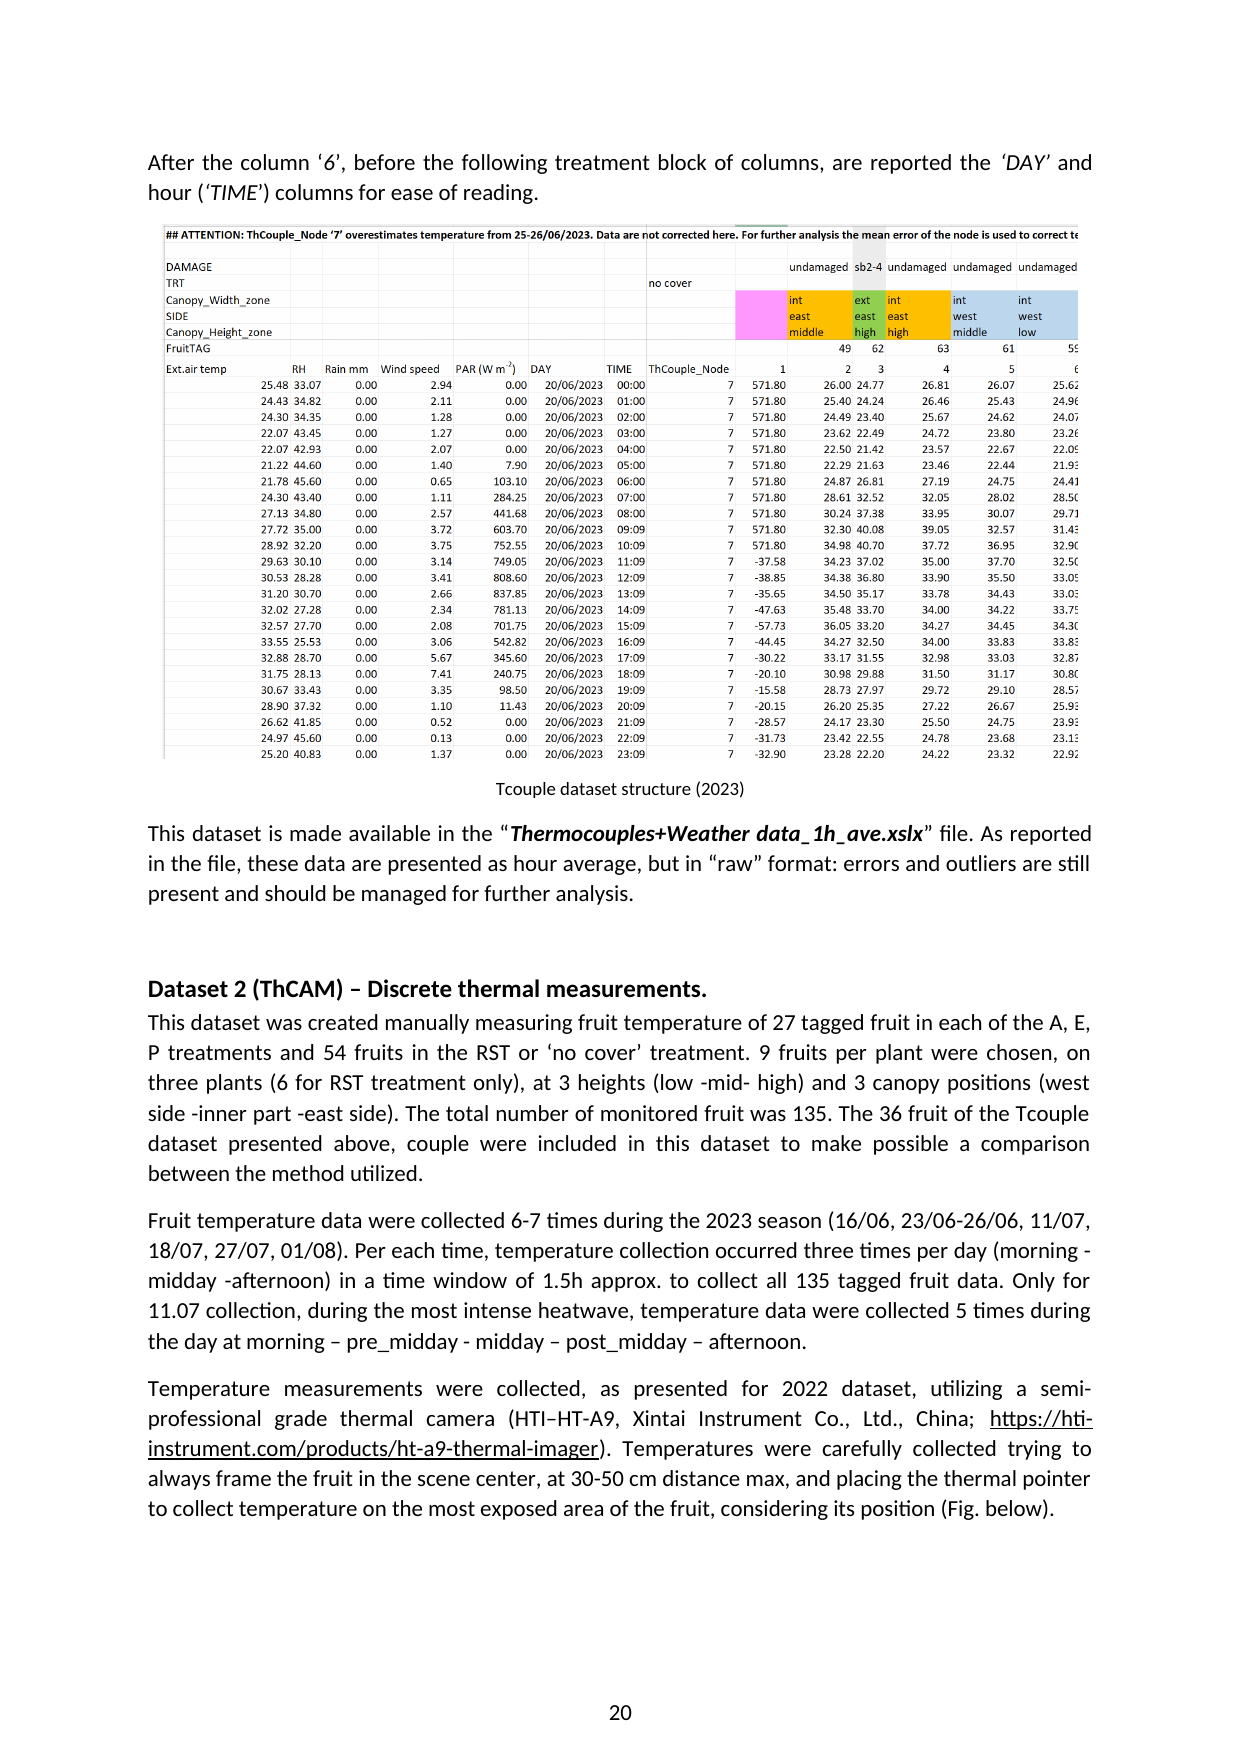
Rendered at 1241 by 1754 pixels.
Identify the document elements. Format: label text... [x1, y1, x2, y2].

text Tcouple dataset structure (2023) [148, 777, 1093, 800]
text This dataset is made available in the “Thermocouples+Weather data_1h_ave.xslx” file. As reported in the file, these data are presented as hour average, but in “raw” format: errors and outliers are still present and should be managed for further analysis. [148, 819, 1093, 907]
picture [162, 224, 1078, 759]
text Fruit temperature data were collected 6-7 times during the 2023 season (16/06, 23/06-26/06, 11/07, 18/07, 27/07, 01/08). Per each time, temperature collection occurred three times per day (morning -midday -afternoon) in a time window of 1.5h approx. to collect all 135 tagged fruit data. Only for 11.07 collection, during the most intense heatwave, temperature data were collected 5 times during the day at morning – pre_midday - midday – post_midday – afternoon. [148, 1206, 1093, 1355]
text Temperature measurements were collected, as presented for 2022 dataset, utilizing a semi-professional grade thermal camera (HTI–HT-A9, Xintai Instrument Co., Ltd., China; https://hti-instrument.com/products/ht-a9-thermal-imager). Temperatures were carefully collected trying to always frame the fruit in the scene center, at 30-50 cm distance max, and placing the thermal pointer to collect temperature on the most exposed area of the fruit, considering its position (Fig. below). [148, 1374, 1093, 1522]
subtitle Dataset 2 (ThCAM) – Discrete thermal measurements. [148, 973, 1093, 1003]
text This dataset was created manually measuring fruit temperature of 27 tagged fruit in each of the A, E, P treatments and 54 fruits in the RST or ‘no cover’ treatment. 9 fruits per plant were chosen, on three plants (6 for RST treatment only), at 3 heights (low -mid- high) and 3 canopy positions (west side -inner part -east side). The total number of monitored fruit was 135. The 36 fruit of the Tcouple dataset presented above, couple were included in this dataset to make possible a comparison between the method utilized. [148, 1008, 1093, 1187]
text After the column ‘6’, before the following treatment block of columns, are reported the ‘DAY’ and hour (‘TIME’) columns for ease of reading. [148, 148, 1093, 206]
